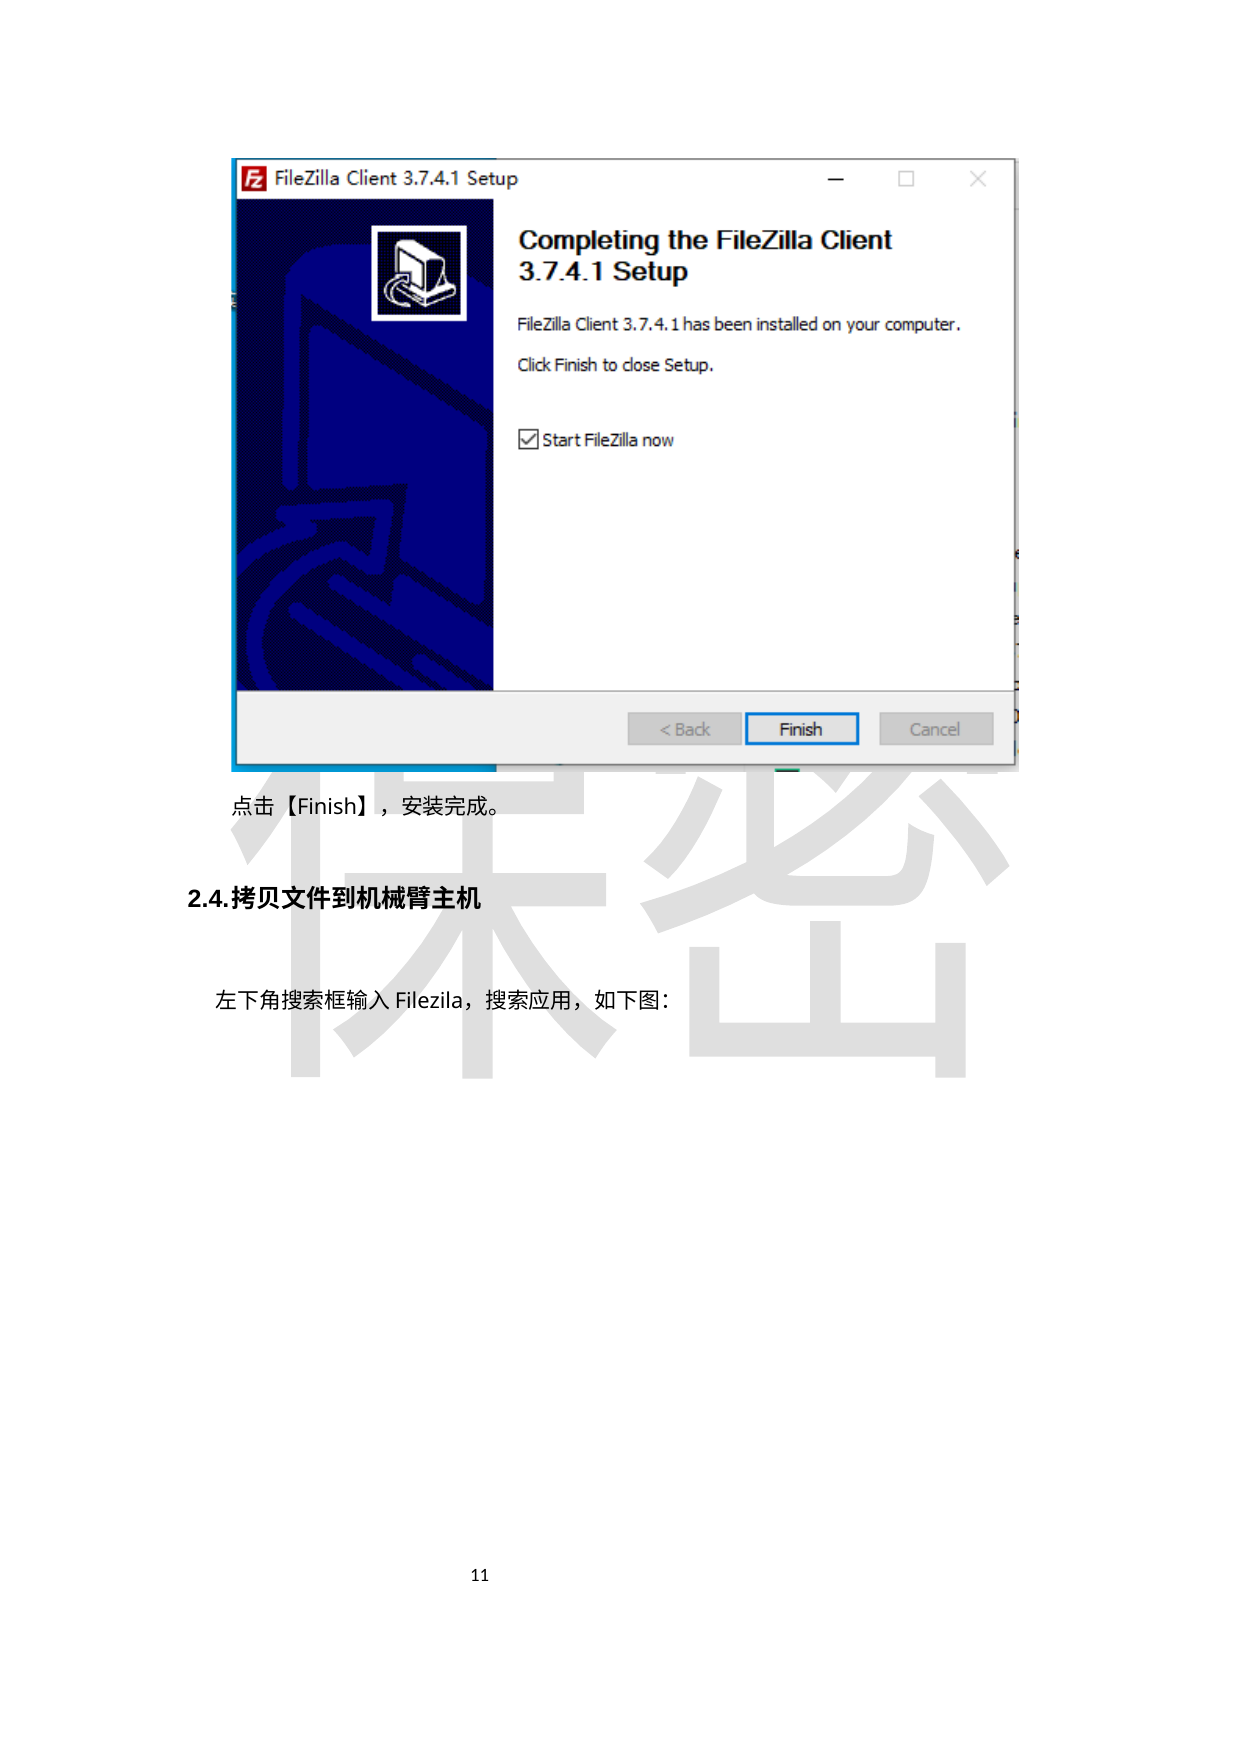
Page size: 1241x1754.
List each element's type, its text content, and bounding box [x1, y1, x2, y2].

subtitle 拷贝文件到机械臂主机 [187, 864, 1053, 929]
picture [231, 158, 1019, 772]
text 左下角搜索框输入Filezila，搜索应用，如下图： [187, 982, 1053, 1015]
text 点击【Finish】，安装完成。 [187, 789, 1053, 821]
